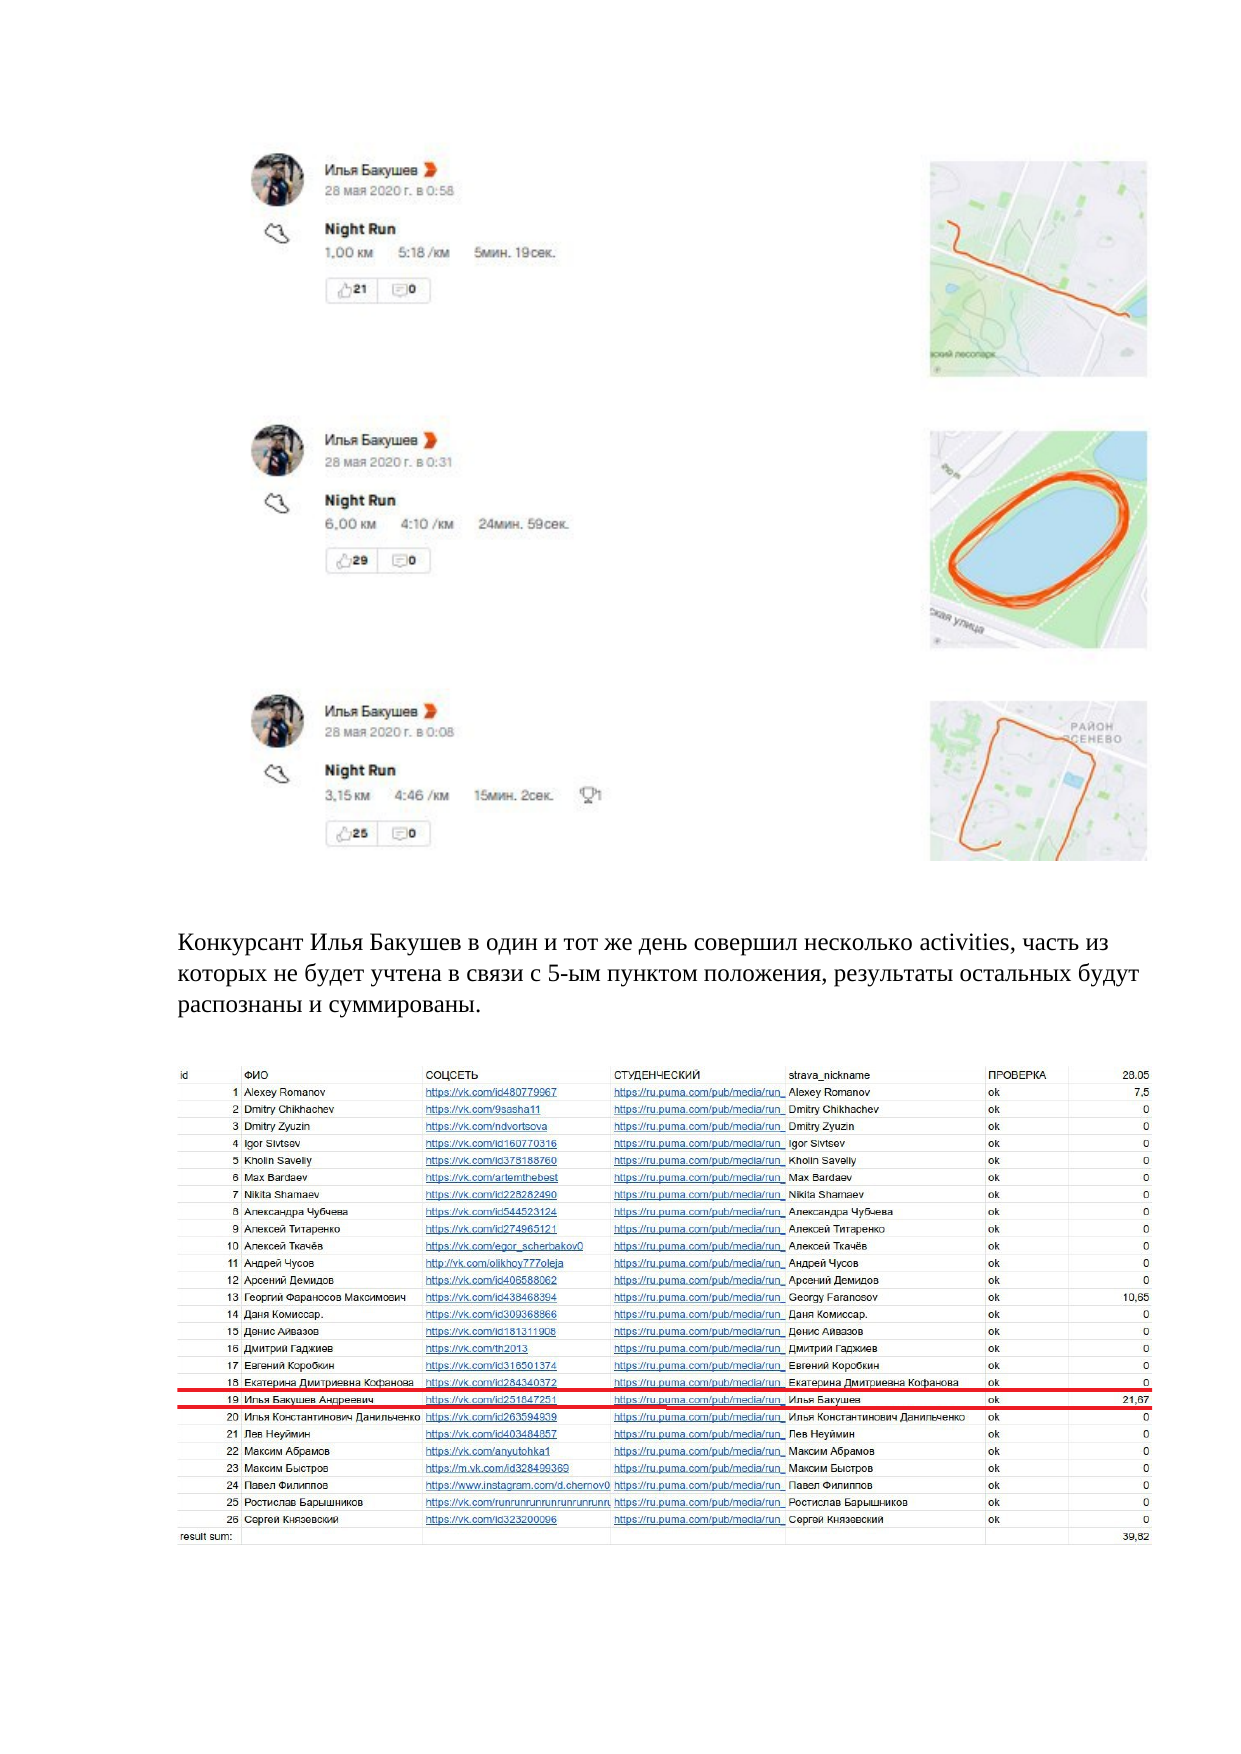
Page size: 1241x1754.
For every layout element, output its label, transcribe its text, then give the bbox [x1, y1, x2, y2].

picture [177, 1066, 1153, 1547]
picture [177, 118, 1152, 861]
text Конкурсант Илья Бакушев в один и тот же день совершил несколько activities, часть из которых не будет учтена в связи с 5-ым пунктом положения, результаты остальных будут распознаны и суммированы. [177, 927, 1152, 1018]
